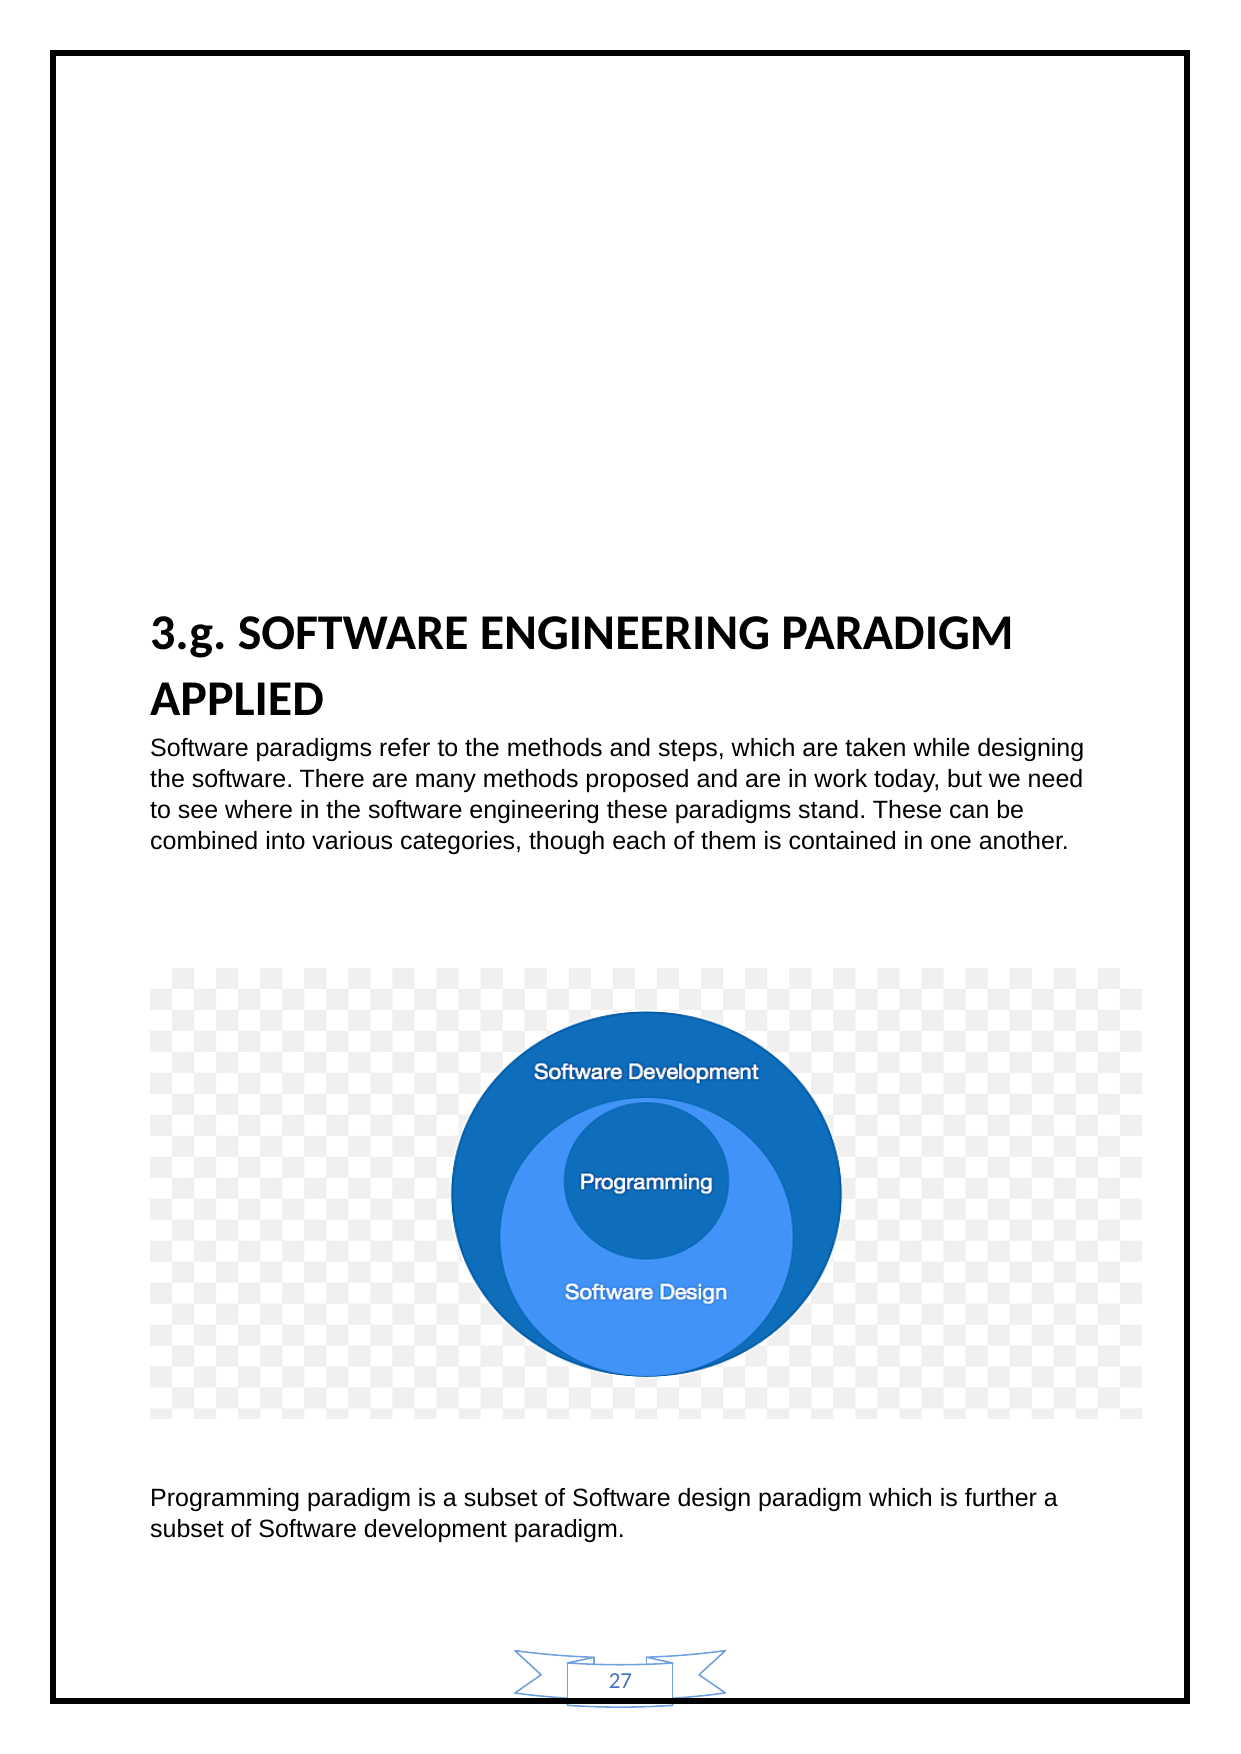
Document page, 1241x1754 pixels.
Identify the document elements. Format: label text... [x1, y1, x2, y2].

picture [150, 968, 1142, 1419]
text Programming paradigm is a subset of Software design paradigm which is further a subset of Software development paradigm. [150, 1483, 1090, 1543]
subtitle 3.g. SOFTWARE ENGINEERING PARADIGM APPLIED [150, 601, 1090, 728]
text Software paradigms refer to the methods and steps, which are taken while designing the software. There are many methods proposed and are in work today, but we need to see where in the software engineering these paradigms stand. These can be combined into various categories, though each of them is contained in one another. [150, 733, 1090, 854]
